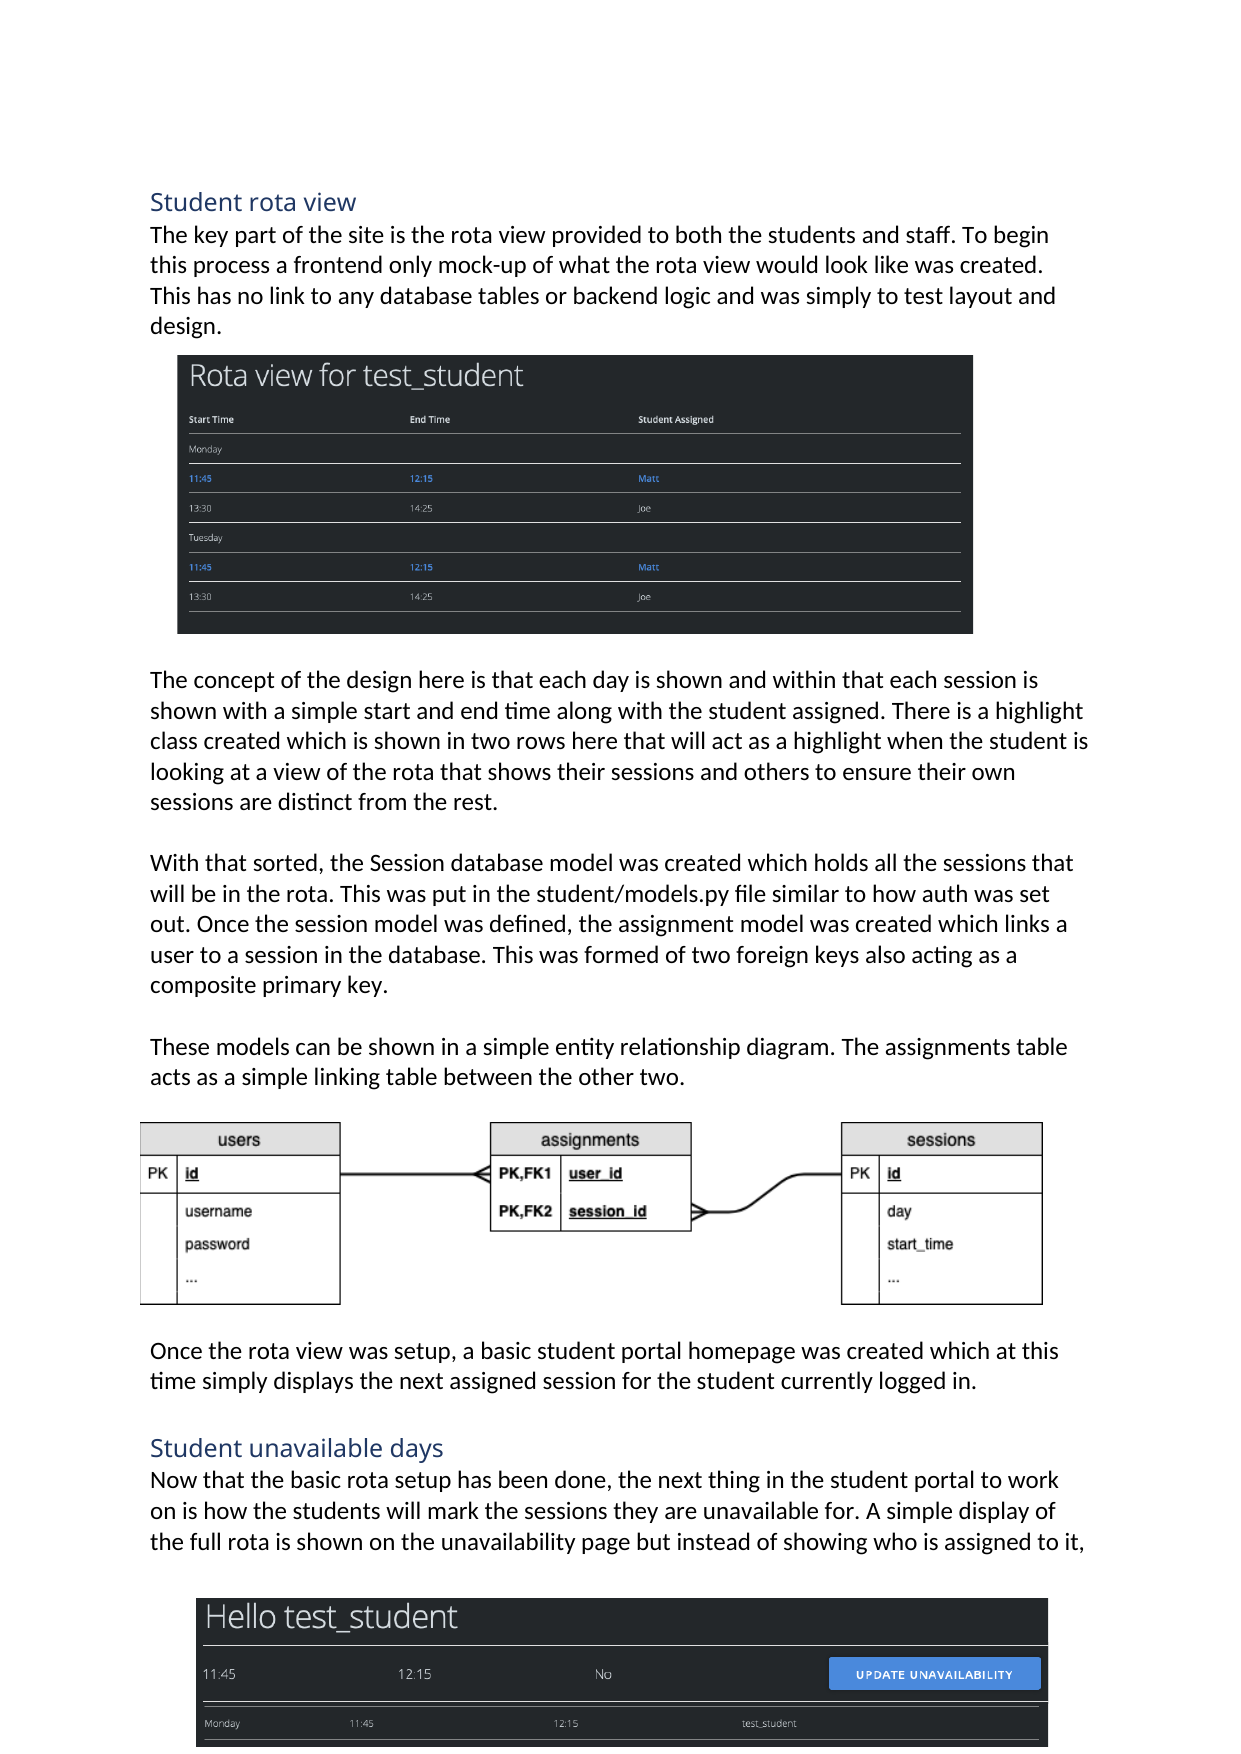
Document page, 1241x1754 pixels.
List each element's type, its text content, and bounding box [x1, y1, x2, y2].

text The edit page then offers a simple checkbox for whether the student is unavailable and a required reason input if the student does mark themselves as unavailable which staff will be able to see when creating a rota layout with assignments. [150, 1323, 1090, 1415]
text These models can be shown in a simple entity relationship diagram. The assignments table acts as a simple linking table between the other two. [150, 547, 1090, 608]
picture [196, 1426, 1049, 1539]
text With that sorted, the Session database model was created which holds all the sessions that will be in the rota. This was put in the student/models.py file similar to how auth was set out. Once the session model was defined, the assignment model was created which links a user to a session in the database. This was formed of two foreign keys also acting as a composite primary key. [150, 364, 1090, 516]
text The concept of the design here is that each day is shown and within that each session is shown with a simple start and end time along with the student assigned. There is a highlight class created which is shown in two rows here that will act as a highlight when the student is looking at a view of the rota that shows their sessions and others to ensure their own sessions are distinct from the rest. [150, 181, 1090, 333]
subtitle Student unavailable days [150, 947, 1090, 981]
picture [140, 638, 1043, 821]
text Once the rota view was setup, a basic student portal homepage was created which at this time simply displays the next assigned session for the student currently logged in. [150, 851, 1090, 912]
picture [196, 1114, 1049, 1263]
